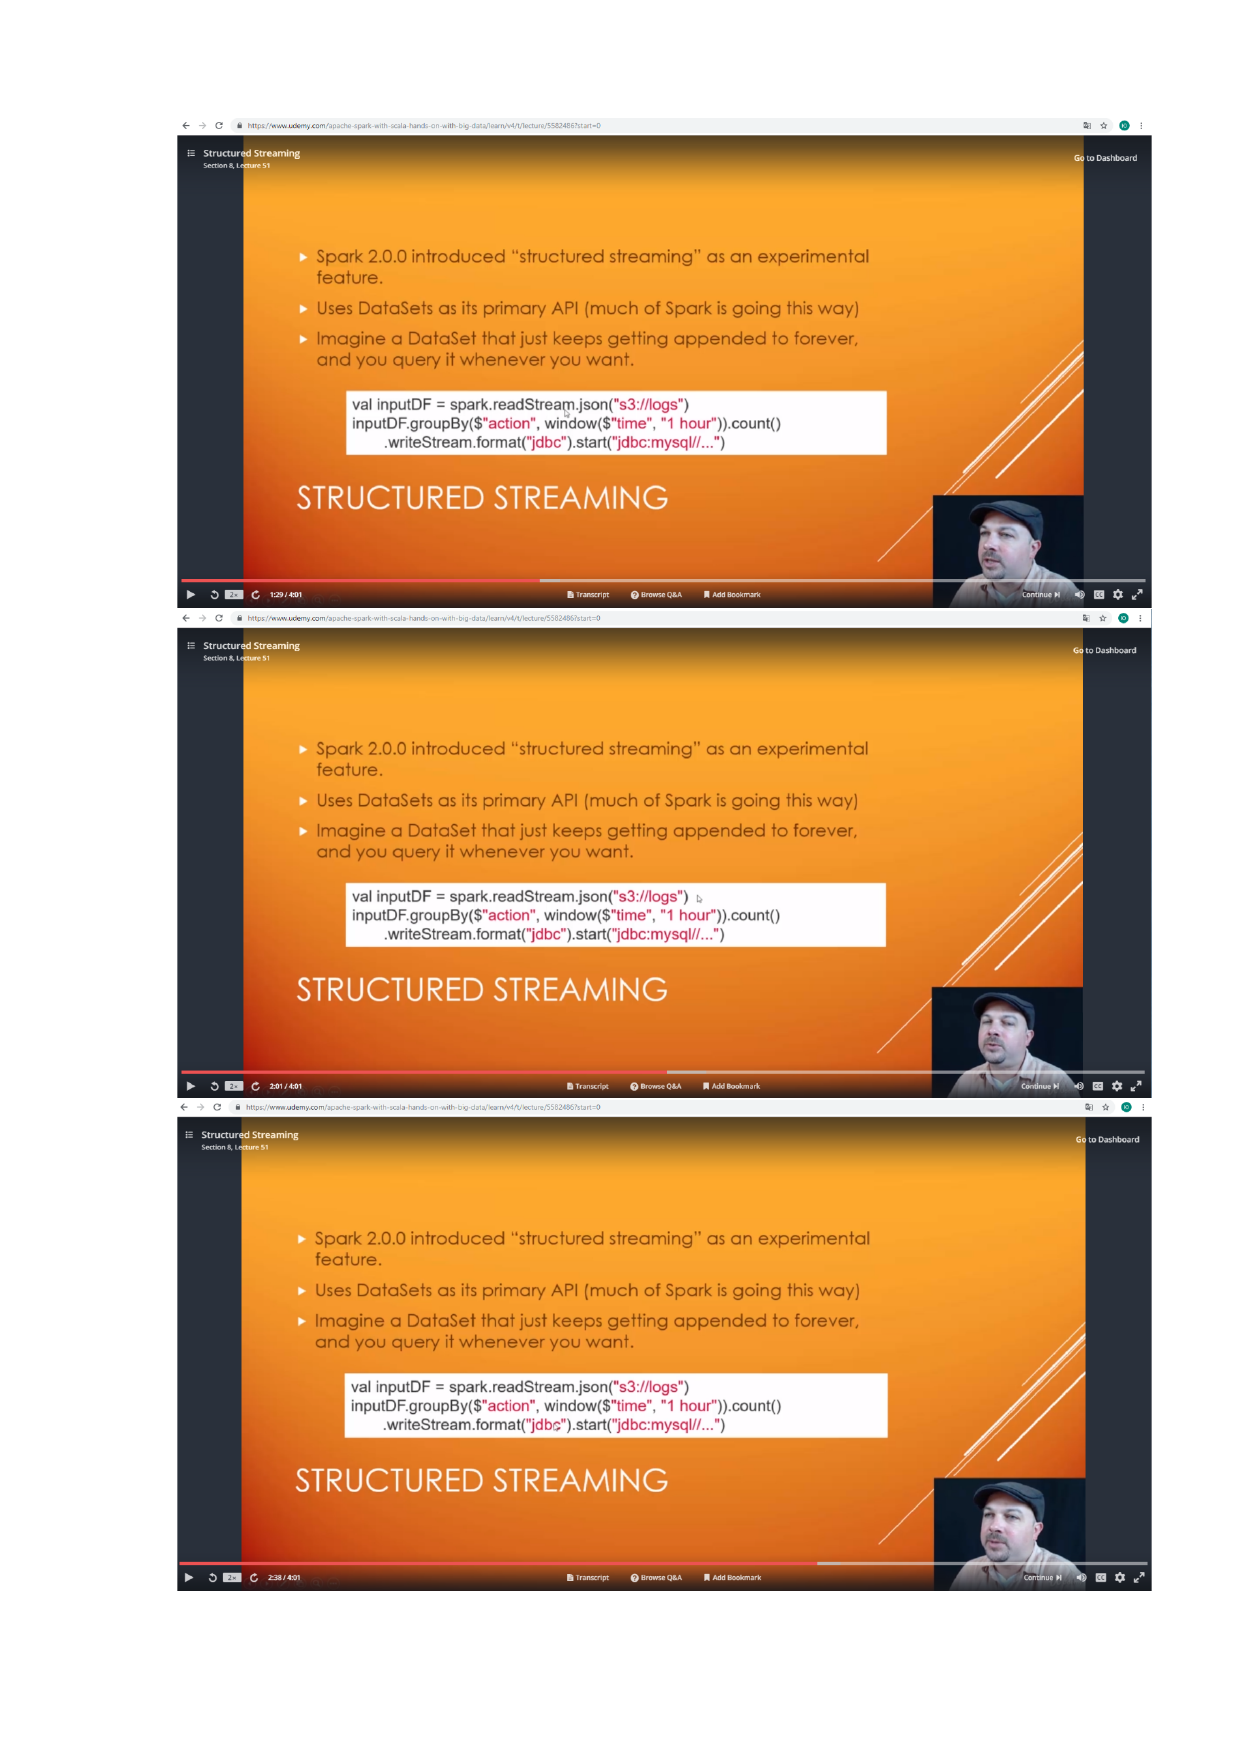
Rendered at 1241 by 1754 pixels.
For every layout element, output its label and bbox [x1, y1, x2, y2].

picture [177, 1100, 1152, 1591]
picture [177, 609, 1152, 1098]
picture [177, 118, 1152, 608]
